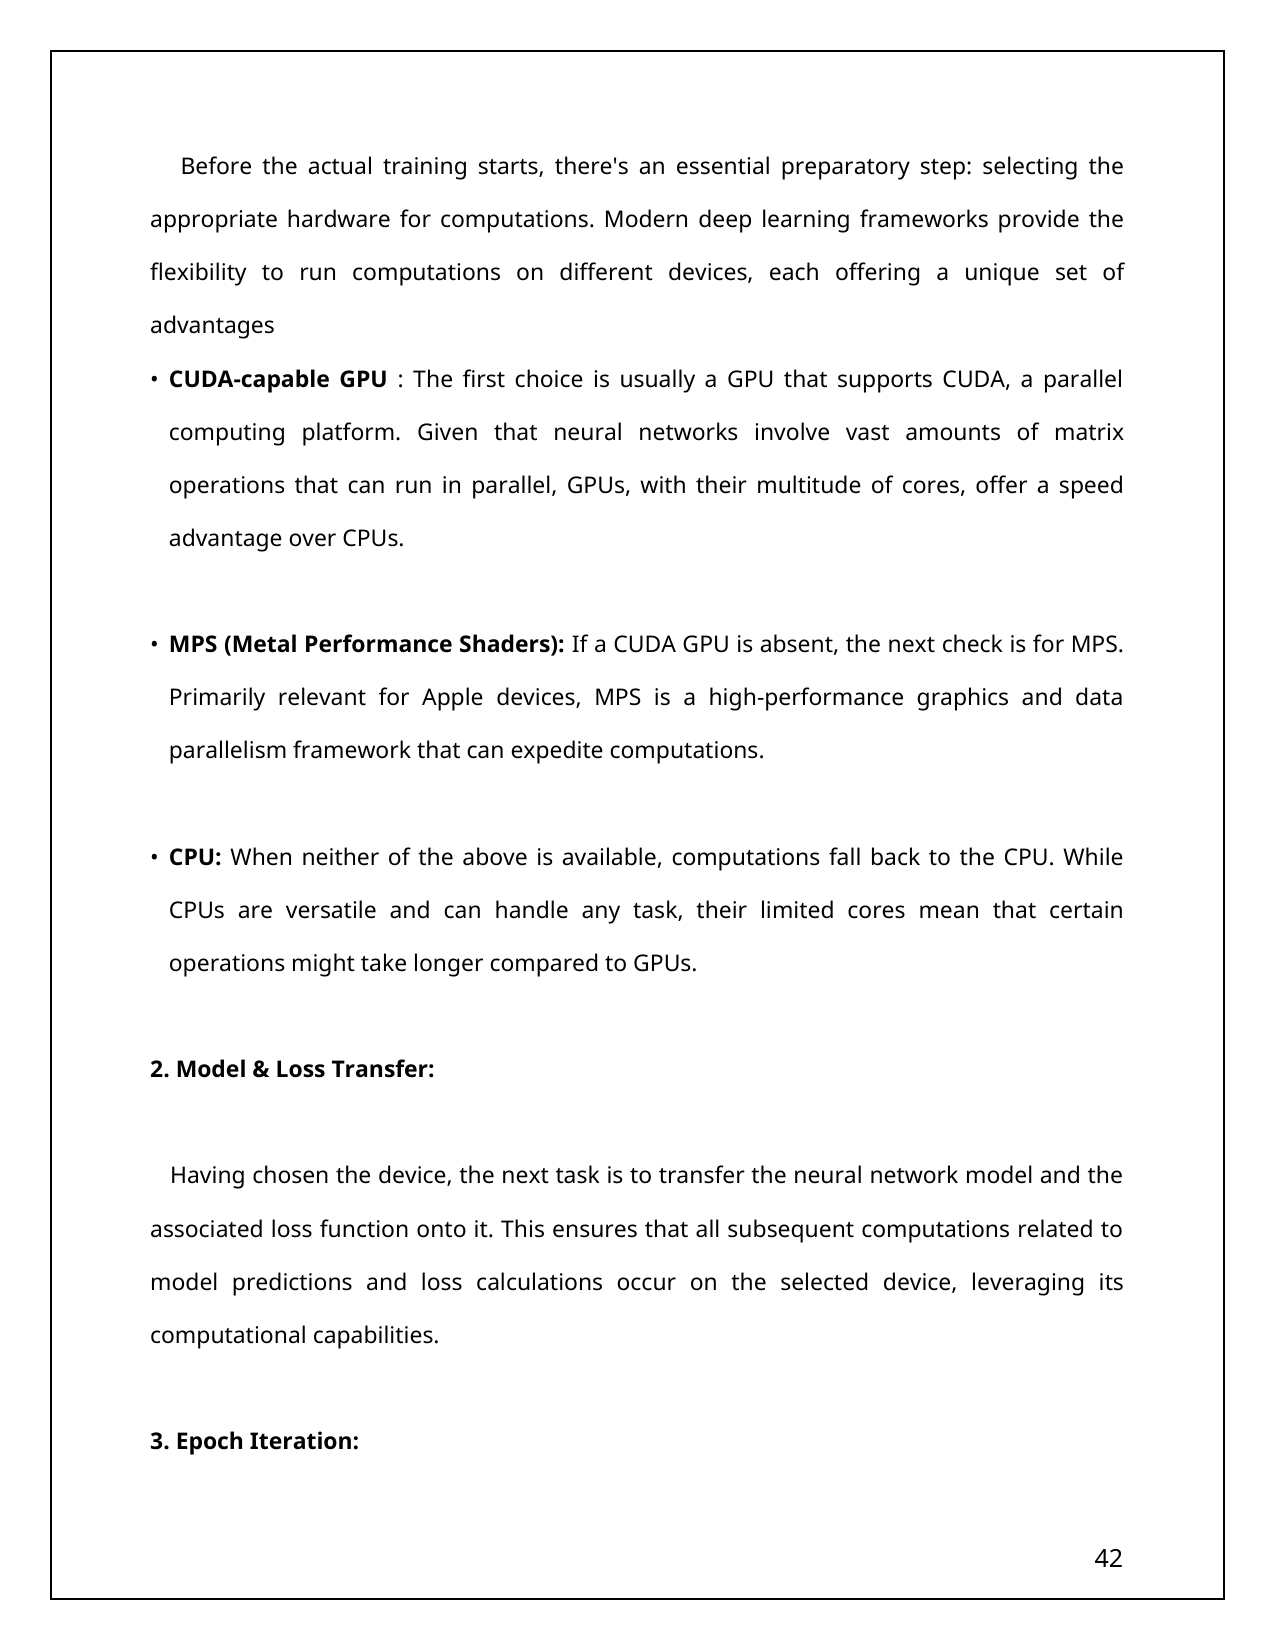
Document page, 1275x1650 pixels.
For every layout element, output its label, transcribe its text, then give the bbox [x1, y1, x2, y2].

text Having chosen the device, the next task is to transfer the neural network model and the associated loss function onto it. This ensures that all subsequent computations related to model predictions and loss calculations occur on the selected device, leveraging its computational capabilities. [150, 1159, 1125, 1350]
list CUDA-capable GPU : The first choice is usually a GPU that supports CUDA, a parallel computing platform. Given that neural networks involve vast amounts of matrix operations that can run in parallel, GPUs, with their multitude of cores, offer a speed advantage over CPUs. [150, 362, 1125, 553]
list MPS (Metal Performance Shaders): If a CUDA GPU is absent, the next check is for MPS. Primarily relevant for Apple devices, MPS is a high-performance graphics and data parallelism framework that can expedite computations. [150, 628, 1125, 766]
text Before the actual training starts, there's an essential preparatory step: selecting the appropriate hardware for computations. Modern deep learning frameworks provide the flexibility to run computations on different devices, each offering a unique set of advantages [150, 150, 1125, 341]
text 3. Epoch Iteration: [150, 1425, 1125, 1456]
list CPU: When neither of the above is available, computations fall back to the CPU. While CPUs are versatile and can handle any task, their limited cores mean that certain operations might take longer compared to GPUs. [150, 841, 1125, 978]
text 2. Model & Loss Transfer: [150, 1053, 1125, 1084]
